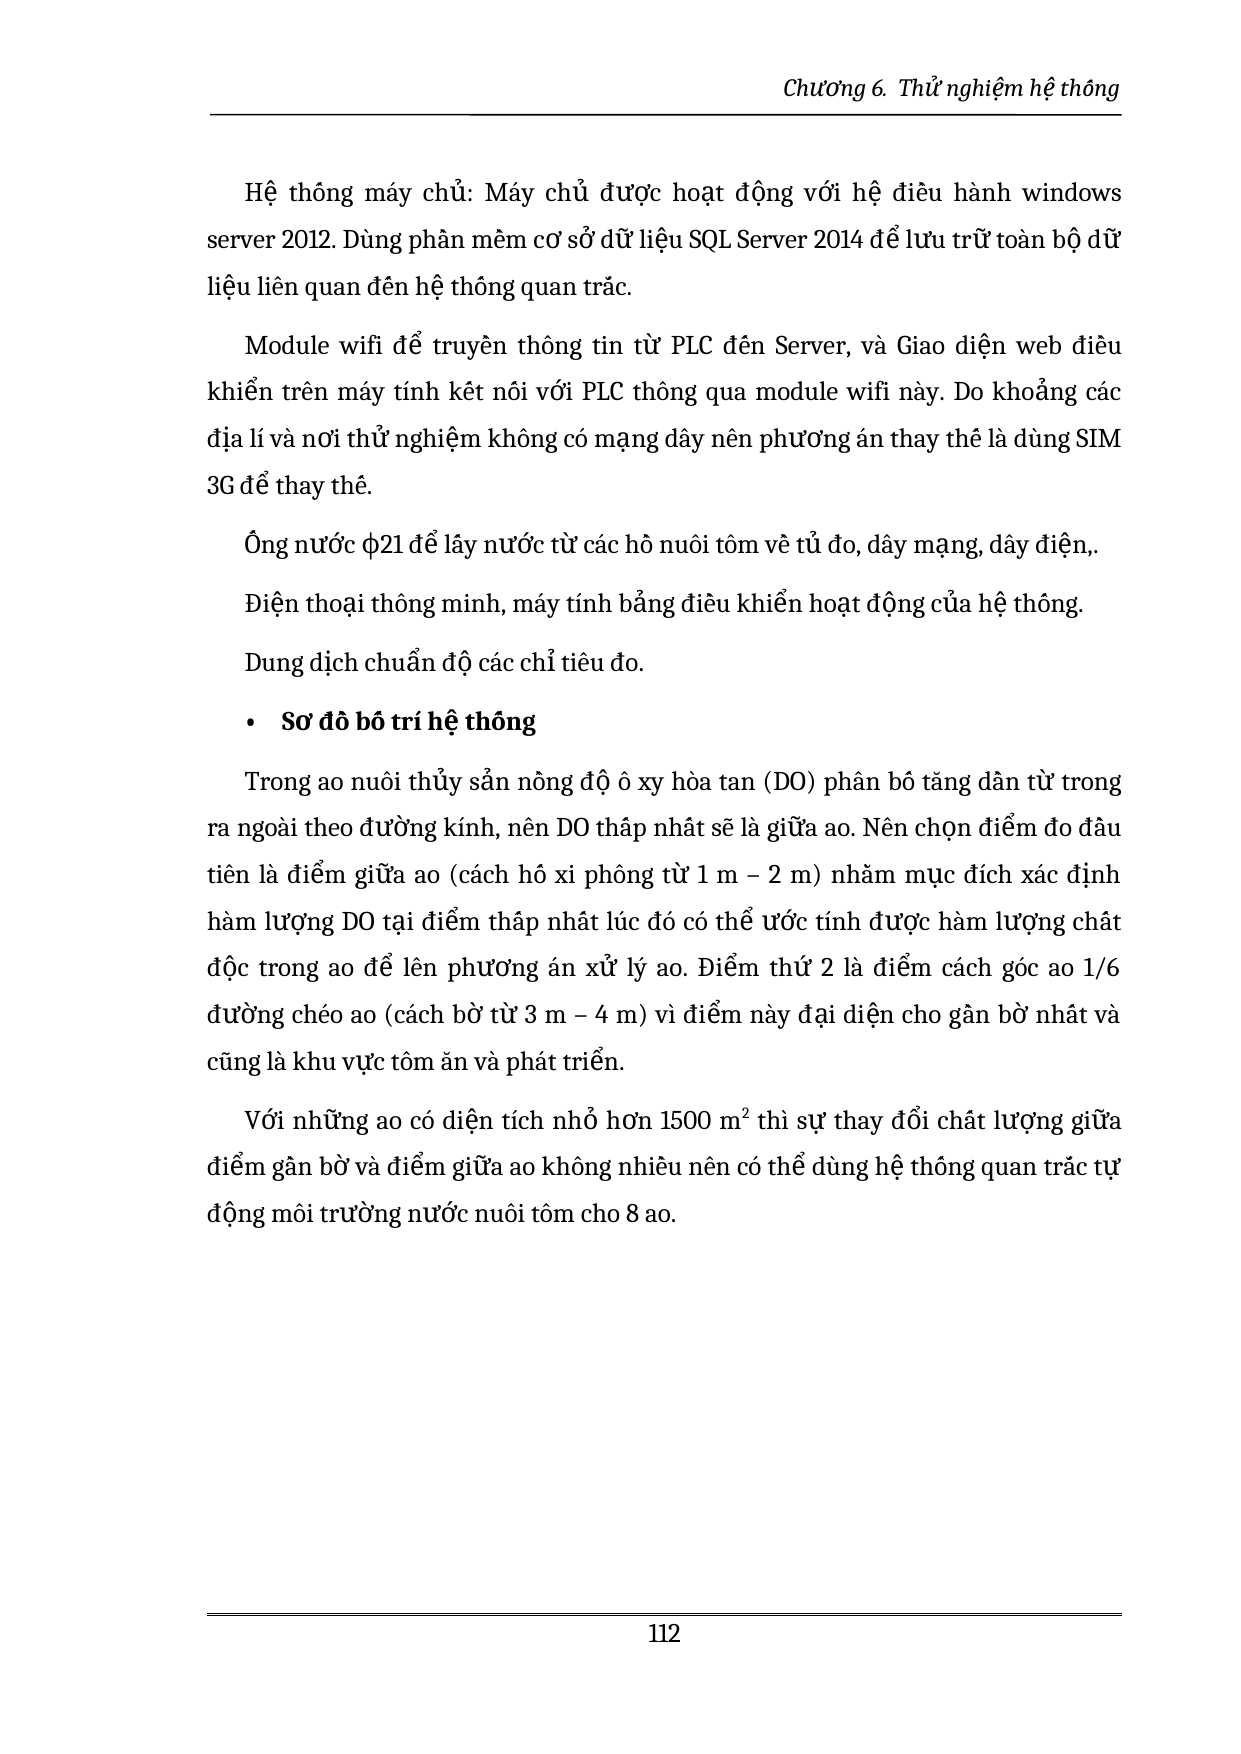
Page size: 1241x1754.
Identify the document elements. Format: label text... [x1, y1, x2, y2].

text Module wifi để truyền thông tin từ PLC đến Server, và Giao diện web điều khiển trên máy tính kết nối với PLC thông qua module wifi này. Do khoảng các địa lí và nơi thử nghiệm không có mạng dây nên phương án thay thế là dùng SIM 3G để thay thế. [207, 330, 1122, 501]
text Dung dịch chuẩn độ các chỉ tiêu đo. [207, 647, 1122, 678]
text • Sơ đồ bố trí hệ thống [207, 706, 1122, 737]
text Trong ao nuôi thủy sản nồng độ ô xy hòa tan (DO) phân bố tăng dần từ trong ra ngoài theo đường kính, nên DO thấp nhất sẽ là giữa ao. Nên chọn điểm đo đầu tiên là điểm giữa ao (cách hố xi phông từ 1 m – 2 m) nhằm mục đích xác định hàm lượng DO tại điểm thấp nhất lúc đó có thể ước tính được hàm lượng chất độc trong ao để lên phương án xử lý ao. Điểm thứ 2 là điểm cách góc ao 1/6 đường chéo ao (cách bờ từ 3 m – 4 m) vì điểm này đại diện cho gần bờ nhất và cũng là khu vực tôm ăn và phát triển. [207, 766, 1122, 1077]
text Điện thoại thông minh, máy tính bảng điều khiển hoạt động của hệ thống. [207, 588, 1122, 619]
text Hệ thống máy chủ: Máy chủ được hoạt động với hệ điều hành windows server 2012. Dùng phần mềm cơ sở dữ liệu SQL Server 2014 để lưu trữ toàn bộ dữ liệu liên quan đến hệ thống quan trắc. [207, 177, 1122, 302]
text Với những ao có diện tích nhỏ hơn 1500 m2 thì sự thay đổi chất lượng giữa điểm gần bờ và điểm giữa ao không nhiều nên có thể dùng hệ thống quan trắc tự động môi trường nước nuôi tôm cho 8 ao. [207, 1105, 1122, 1229]
text Ống nước ϕ21 để lấy nước từ các hồ nuôi tôm về tủ đo, dây mạng, dây điện,. [207, 529, 1122, 560]
